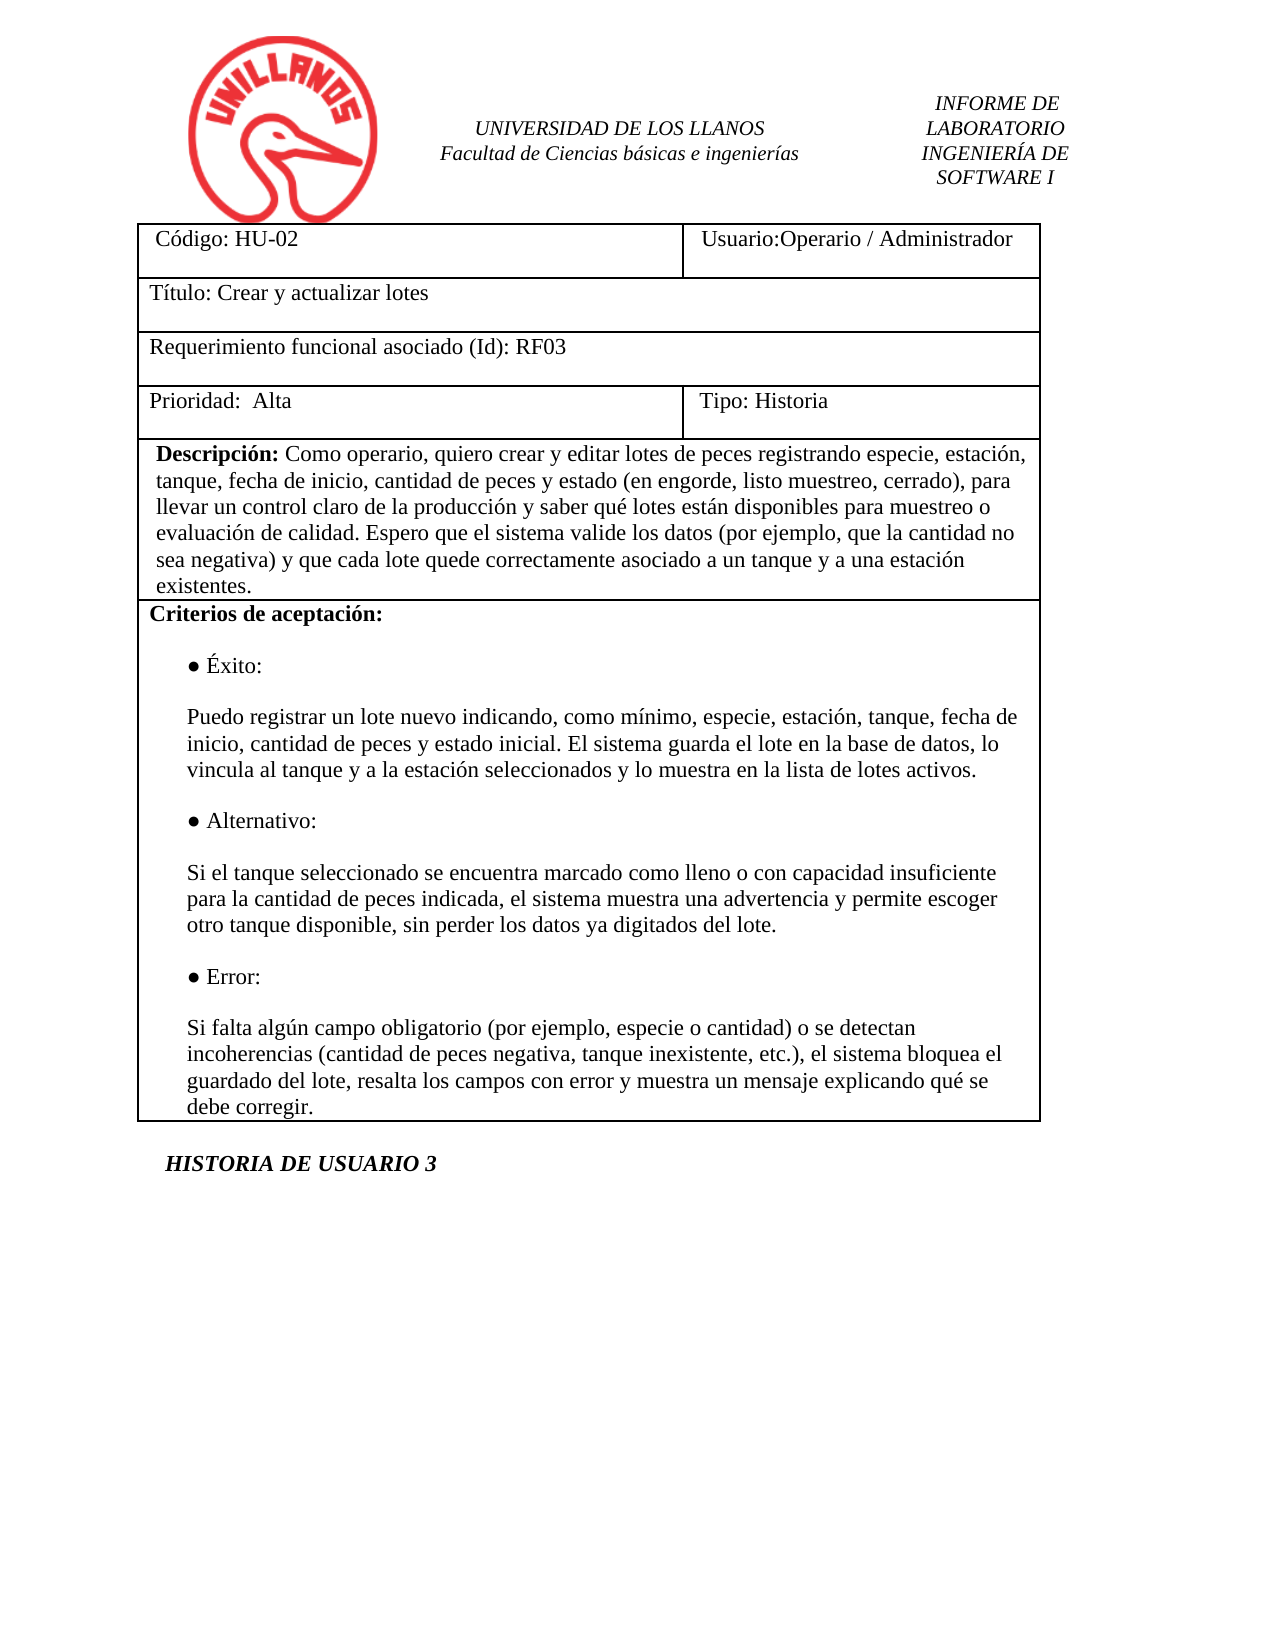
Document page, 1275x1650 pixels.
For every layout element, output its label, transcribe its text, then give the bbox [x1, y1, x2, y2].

picture [188, 36, 378, 223]
text HISTORIA DE USUARIO 3 [150, 403, 1137, 1177]
